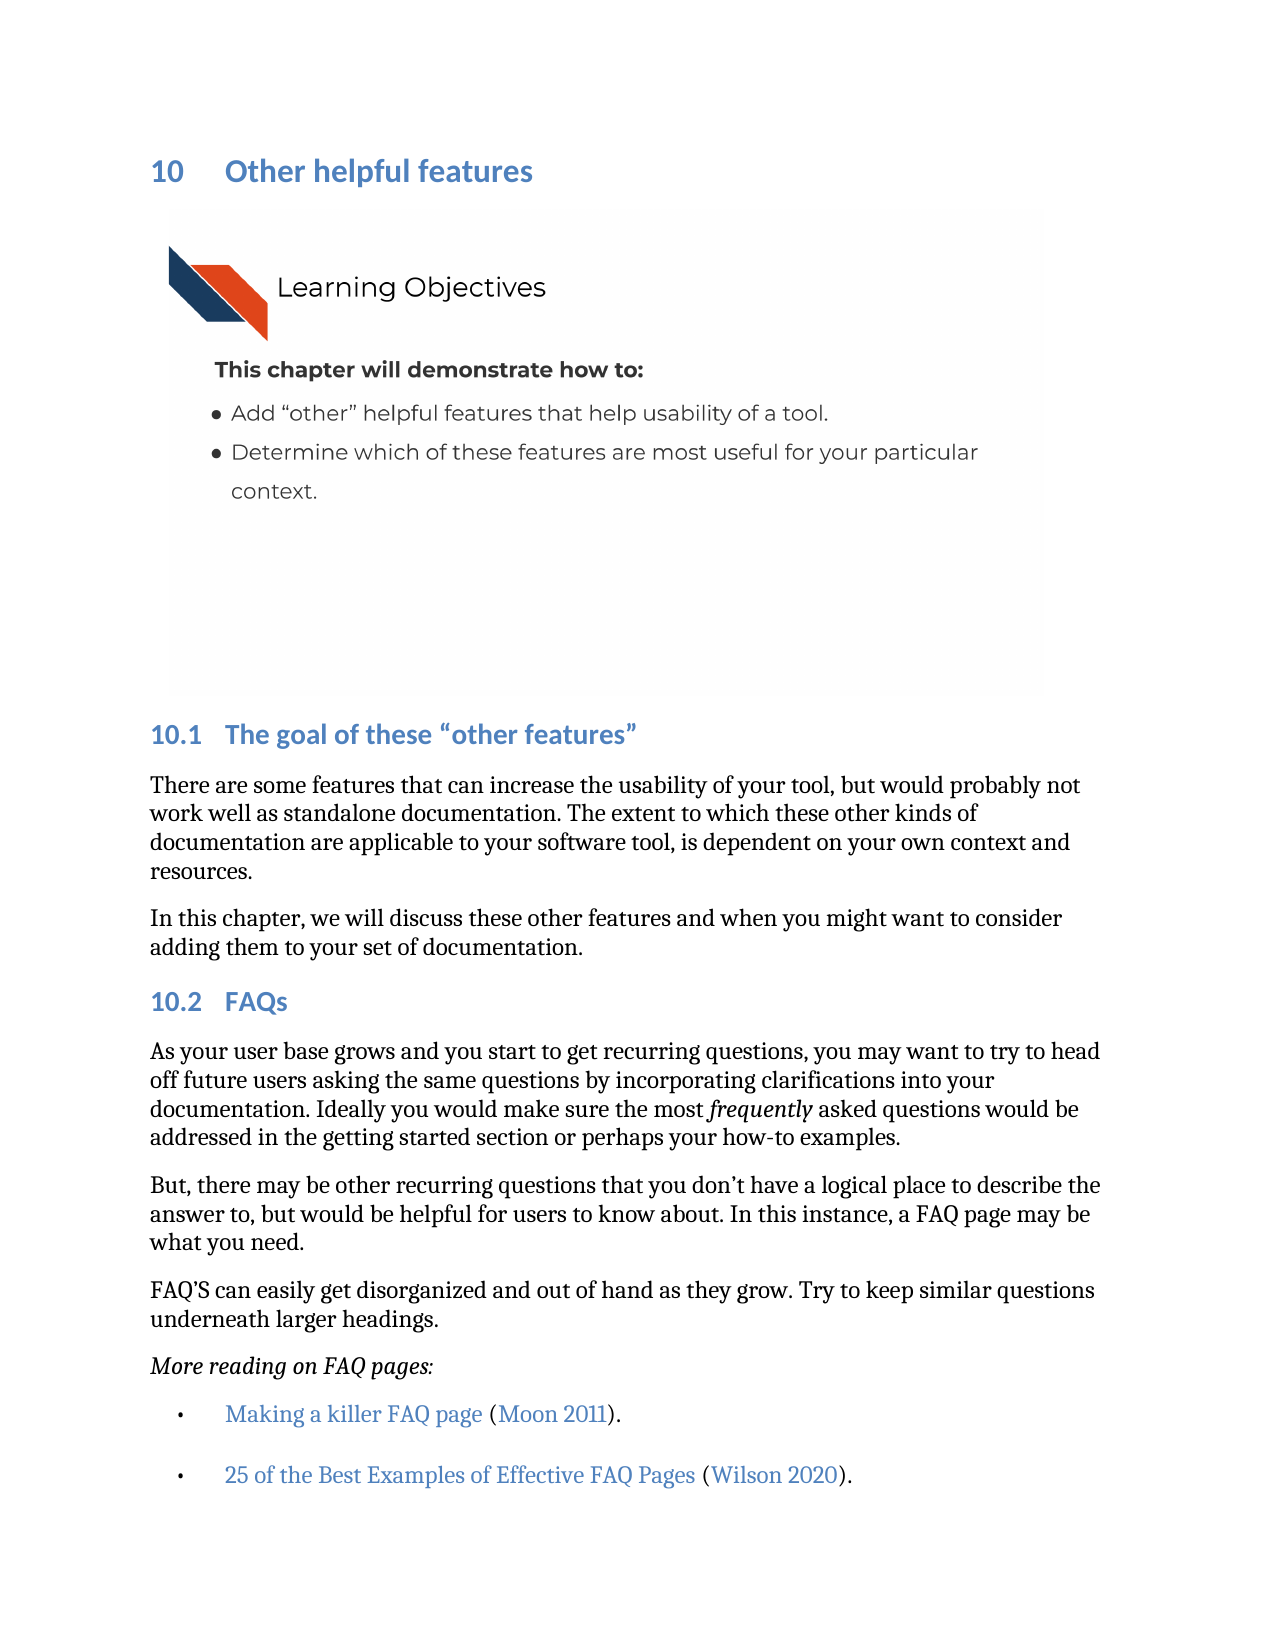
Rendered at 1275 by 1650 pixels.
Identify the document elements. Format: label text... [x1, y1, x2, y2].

text There are some features that can increase the usability of your tool, but would probably not work well as standalone documentation. The extent to which these other kinds of documentation are applicable to your software tool, is dependent on your own context and resources. [150, 771, 1125, 886]
subtitle 10 Other helpful features [150, 150, 1125, 191]
text As your user base grows and you start to get recurring questions, you may want to try to head off future users asking the same questions by incorporating clarifications into your documentation. Ideally you would make sure the most frequently asked questions would be addressed in the getting started section or perhaps your how-to examples. [150, 1037, 1125, 1152]
text But, there may be other recurring questions that you don’t have a logical place to describe the answer to, but would be helpful for users to know about. In this instance, a FAQ page may be what you need. [150, 1171, 1125, 1257]
subtitle 10.1 The goal of these “other features” [150, 716, 1125, 752]
text FAQ’S can easily get disorganized and out of hand as they grow. Try to keep similar questions underneath larger headings. [150, 1276, 1125, 1333]
subtitle 10.2 FAQs [150, 983, 1125, 1018]
list 25 of the Best Examples of Effective FAQ Pages (Wilson 2020). [175, 1461, 1125, 1489]
picture [168, 209, 1044, 696]
text More reading on FAQ pages: [150, 1352, 1125, 1381]
text In this chapter, we will discuss these other features and when you might want to consider adding them to your set of documentation. [150, 904, 1125, 962]
list Making a killer FAQ page (Moon 2011). [175, 1399, 1125, 1457]
